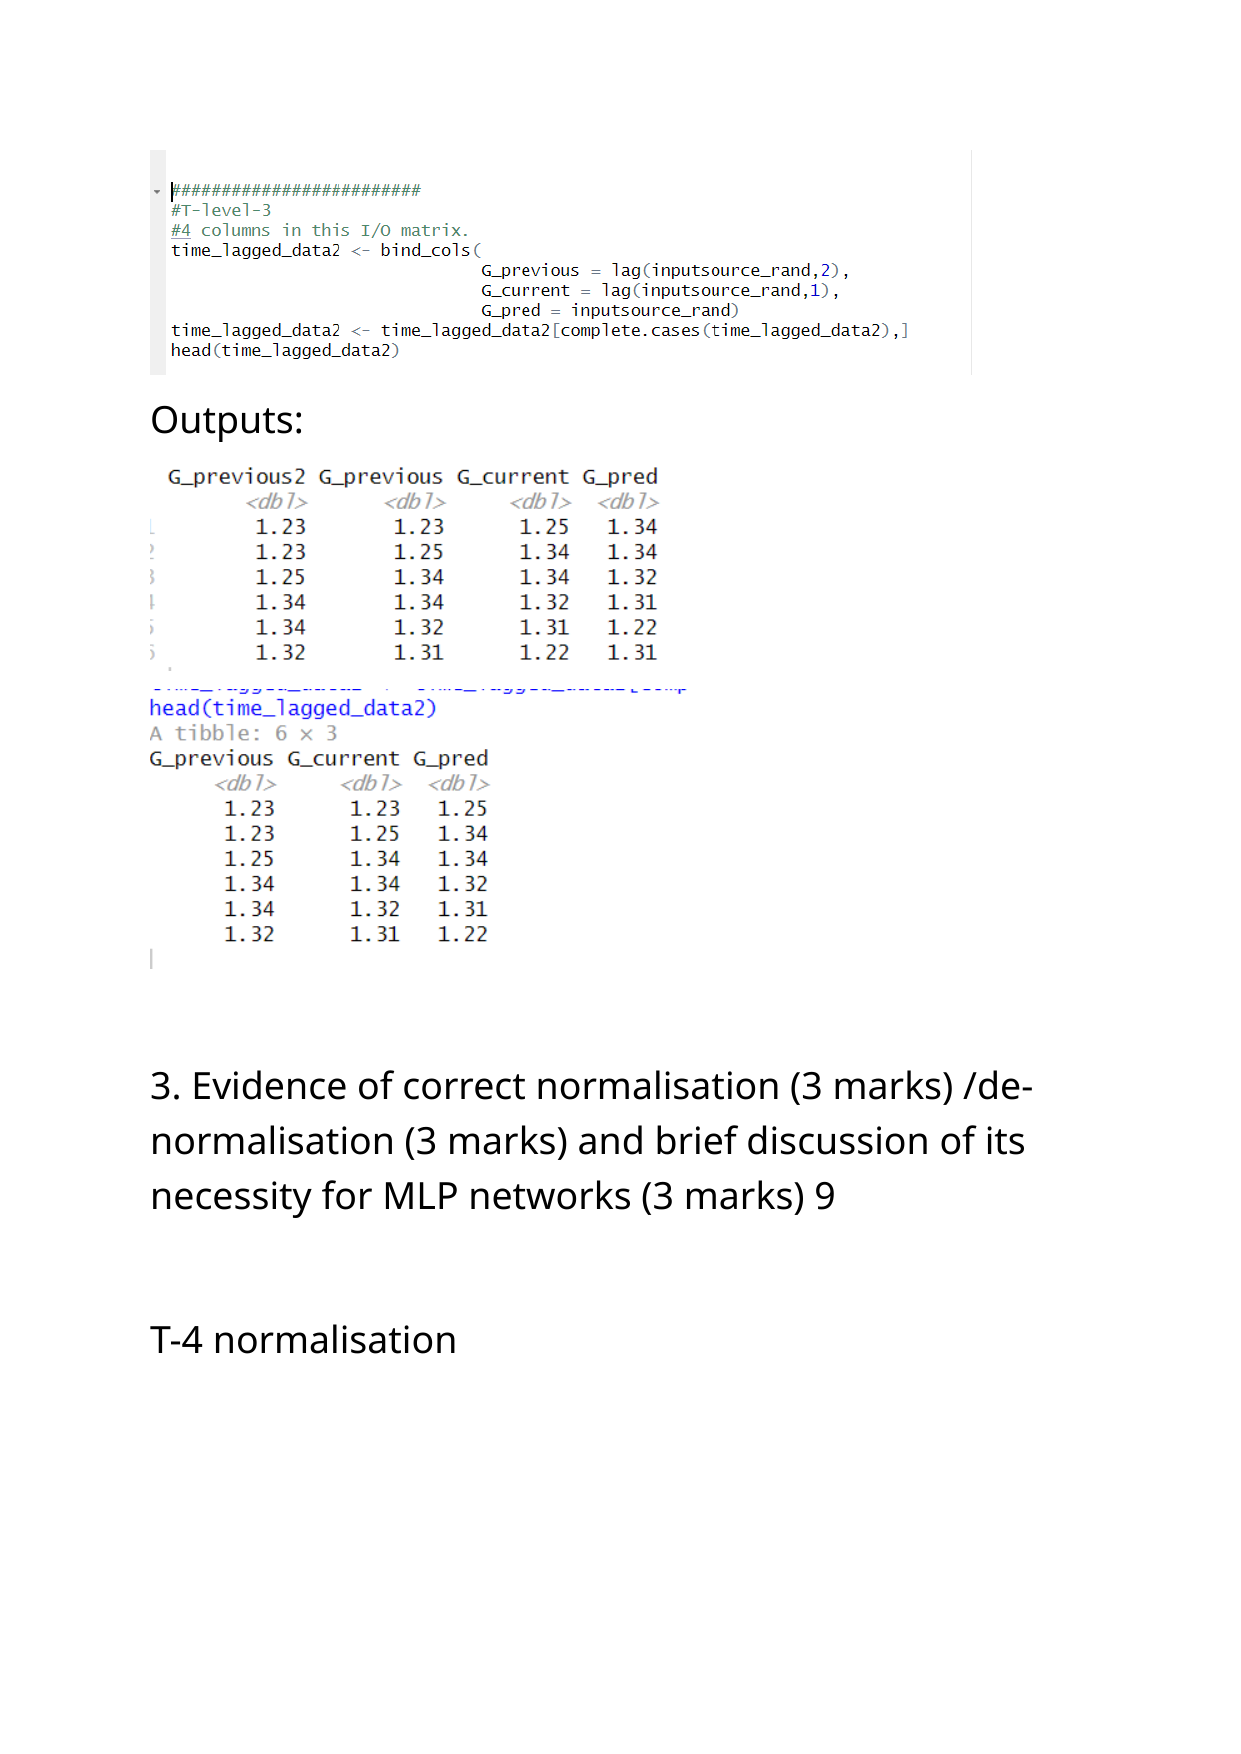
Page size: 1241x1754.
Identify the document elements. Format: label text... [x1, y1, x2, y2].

picture [150, 689, 688, 969]
picture [150, 150, 1091, 375]
text T-4 normalisation [150, 1313, 1090, 1364]
text Outputs: [150, 394, 1090, 445]
text 3. Evidence of correct normalisation (3 marks) /de-normalisation (3 marks) and brief discussion of its necessity for MLP networks (3 marks) 9 [150, 1059, 1090, 1221]
picture [150, 465, 1072, 671]
